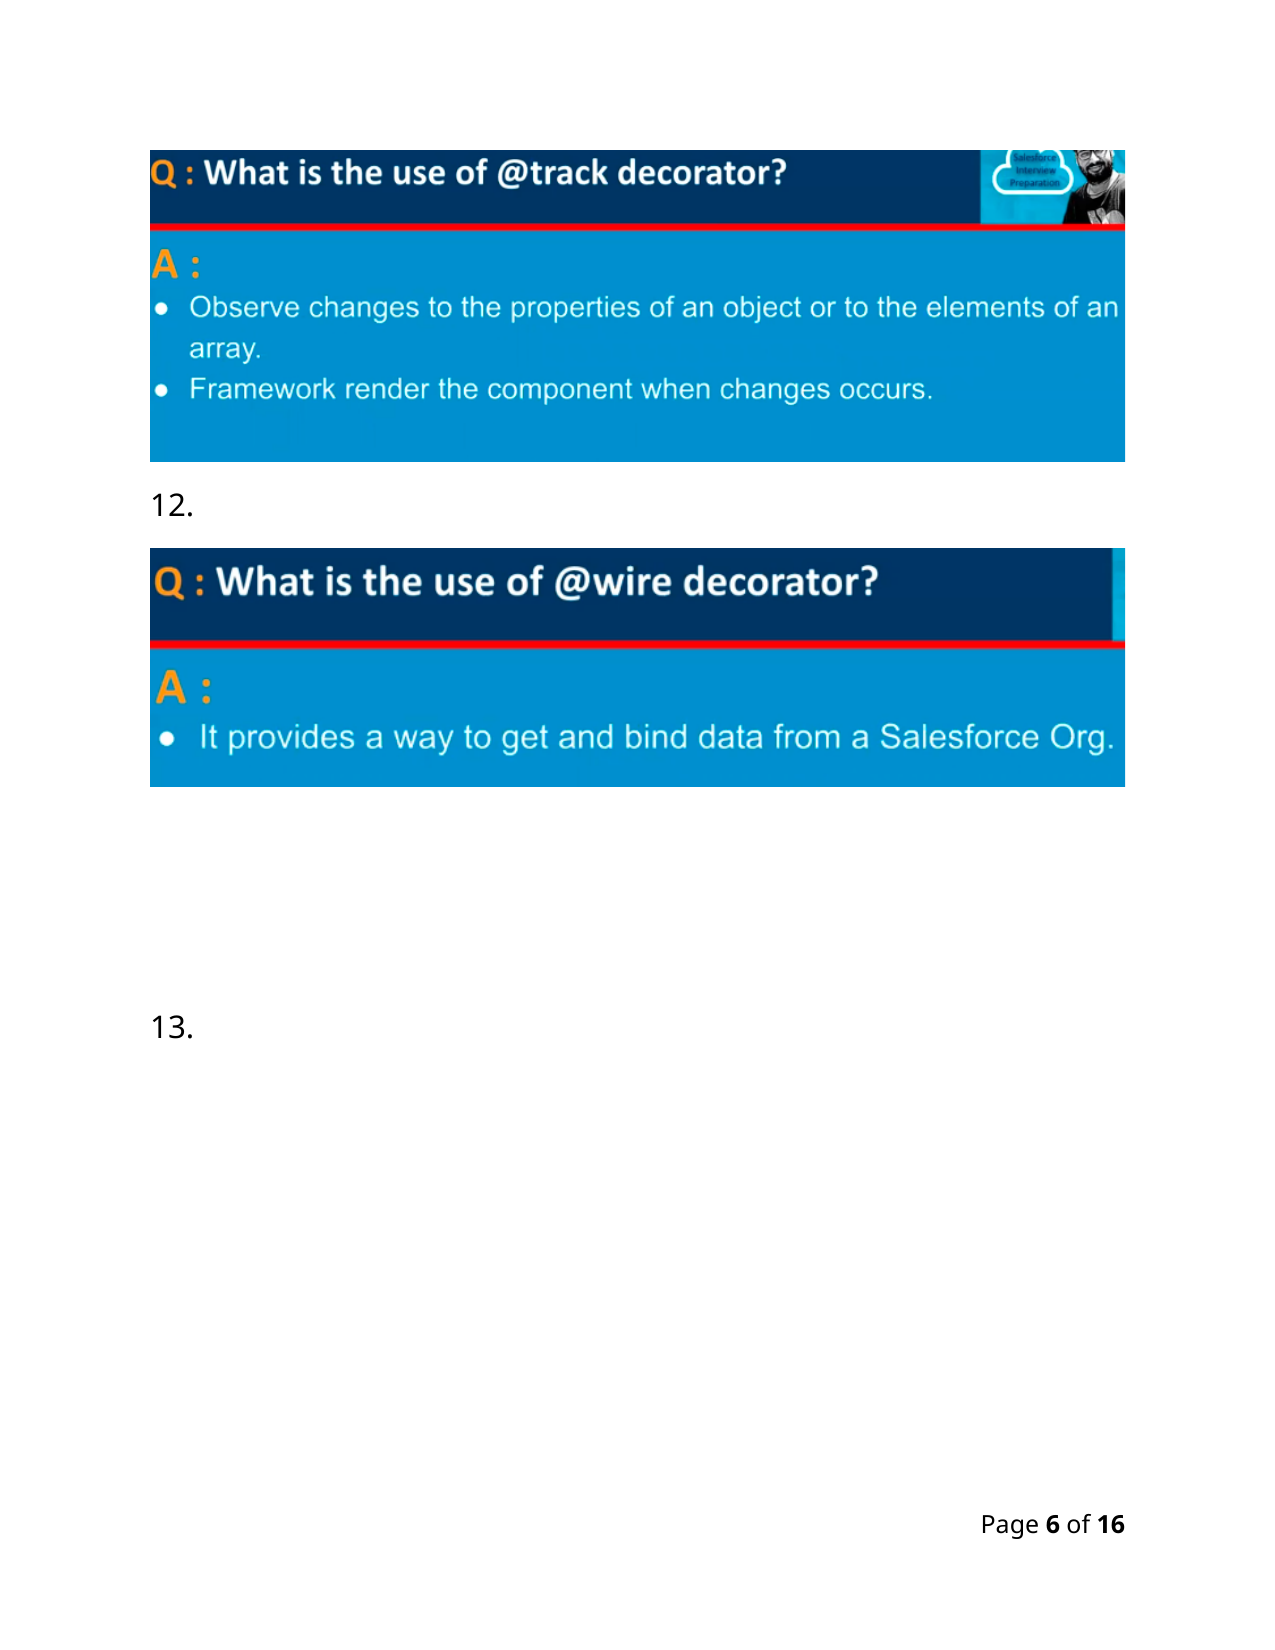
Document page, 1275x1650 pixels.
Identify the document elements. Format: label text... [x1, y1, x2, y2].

picture [502, 731, 518, 755]
picture [540, 726, 547, 748]
picture [395, 731, 416, 748]
picture [160, 732, 174, 746]
picture [903, 384, 910, 398]
picture [588, 299, 602, 317]
picture [818, 384, 829, 396]
picture [577, 384, 581, 398]
picture [440, 380, 445, 398]
picture [326, 297, 338, 316]
picture [828, 302, 835, 315]
picture [856, 303, 867, 317]
picture [423, 384, 428, 397]
picture [503, 384, 517, 399]
picture [389, 378, 401, 399]
picture [440, 304, 451, 317]
picture [245, 302, 257, 317]
picture [152, 249, 178, 278]
picture [664, 378, 676, 398]
picture [219, 383, 231, 399]
picture [927, 302, 941, 316]
picture [887, 384, 899, 399]
picture [525, 384, 533, 398]
picture [951, 302, 963, 314]
picture [612, 301, 624, 314]
text 12. [150, 483, 1125, 526]
picture [737, 378, 748, 398]
picture [903, 301, 916, 317]
picture [560, 730, 575, 748]
picture [488, 384, 501, 399]
picture [1024, 298, 1029, 317]
picture [356, 384, 369, 399]
picture [156, 670, 186, 704]
picture [262, 302, 283, 316]
picture [853, 731, 868, 748]
picture [781, 302, 791, 316]
picture [718, 731, 733, 748]
picture [981, 302, 987, 316]
picture [285, 302, 298, 317]
picture [429, 298, 435, 317]
picture [192, 343, 203, 357]
picture [785, 731, 793, 747]
picture [1032, 302, 1044, 317]
picture [930, 730, 945, 748]
picture [302, 725, 317, 748]
picture [561, 384, 574, 399]
picture [407, 302, 418, 316]
picture [1009, 302, 1020, 316]
picture [626, 380, 631, 398]
picture [341, 731, 353, 748]
picture [545, 384, 557, 404]
picture [857, 384, 868, 399]
picture [341, 302, 353, 317]
picture [471, 297, 483, 316]
picture [991, 301, 1004, 317]
picture [391, 302, 403, 314]
picture [611, 384, 622, 398]
picture [700, 724, 714, 748]
picture [192, 257, 199, 263]
picture [642, 384, 661, 398]
picture [1006, 730, 1019, 748]
picture [150, 150, 1125, 231]
picture [230, 731, 245, 754]
picture [522, 731, 537, 748]
picture [150, 548, 1125, 650]
picture [529, 302, 535, 316]
picture [321, 731, 336, 748]
picture [248, 731, 257, 748]
picture [438, 731, 453, 755]
picture [1071, 296, 1078, 315]
picture [465, 726, 471, 748]
picture [1055, 302, 1069, 317]
picture [214, 297, 218, 316]
picture [700, 302, 713, 316]
picture [534, 384, 540, 398]
picture [259, 383, 272, 399]
picture [420, 731, 435, 748]
picture [683, 302, 696, 317]
picture [872, 384, 883, 395]
picture [1052, 724, 1074, 748]
picture [217, 343, 224, 357]
picture [191, 296, 210, 317]
picture [571, 301, 583, 314]
picture [795, 731, 811, 748]
picture [405, 384, 418, 396]
picture [815, 731, 839, 748]
picture [235, 383, 256, 398]
picture [297, 384, 310, 399]
picture [231, 302, 241, 317]
picture [752, 384, 765, 399]
picture [1078, 731, 1086, 747]
picture [747, 730, 762, 748]
picture [972, 302, 980, 316]
picture [462, 298, 468, 317]
picture [795, 298, 800, 317]
picture [841, 384, 854, 399]
picture [373, 384, 385, 398]
picture [192, 272, 199, 278]
picture [579, 731, 593, 748]
picture [475, 731, 491, 748]
picture [801, 384, 815, 398]
picture [598, 724, 612, 748]
picture [582, 384, 589, 398]
picture [764, 302, 776, 316]
picture [845, 298, 851, 317]
picture [374, 302, 386, 323]
picture [363, 302, 370, 316]
picture [243, 343, 255, 363]
picture [1110, 302, 1117, 316]
picture [738, 726, 744, 748]
picture [227, 343, 239, 358]
picture [155, 303, 167, 315]
picture [367, 731, 382, 748]
picture [259, 730, 275, 748]
picture [219, 302, 227, 317]
picture [210, 726, 216, 748]
picture [347, 384, 353, 397]
picture [464, 384, 477, 398]
picture [1088, 302, 1100, 317]
picture [209, 384, 216, 397]
picture [950, 730, 963, 748]
picture [314, 384, 321, 397]
picture [627, 724, 641, 748]
picture [697, 384, 709, 398]
picture [680, 384, 693, 398]
picture [559, 302, 567, 317]
picture [1088, 731, 1104, 755]
picture [208, 343, 215, 357]
picture [775, 724, 782, 747]
picture [190, 351, 197, 358]
text 13. [150, 1005, 1125, 1048]
picture [853, 302, 863, 313]
picture [724, 302, 738, 317]
picture [512, 303, 522, 322]
picture [904, 731, 919, 748]
picture [155, 385, 167, 396]
picture [722, 384, 733, 396]
picture [913, 383, 924, 399]
picture [741, 297, 754, 317]
picture [992, 150, 1074, 196]
picture [887, 297, 899, 316]
picture [449, 379, 460, 398]
picture [666, 296, 674, 316]
picture [671, 725, 686, 748]
picture [438, 302, 447, 313]
picture [818, 394, 827, 399]
picture [310, 302, 322, 317]
picture [324, 378, 334, 398]
picture [538, 302, 551, 317]
picture [487, 302, 500, 317]
picture [995, 731, 1003, 747]
picture [878, 299, 884, 317]
picture [785, 384, 798, 403]
picture [724, 394, 733, 399]
picture [769, 384, 781, 398]
picture [1022, 730, 1038, 748]
picture [278, 731, 292, 748]
picture [277, 384, 294, 398]
picture [811, 302, 825, 317]
picture [191, 378, 205, 398]
picture [653, 731, 667, 747]
picture [517, 302, 525, 314]
picture [203, 696, 210, 704]
picture [967, 302, 971, 316]
picture [628, 301, 639, 317]
picture [358, 302, 362, 316]
picture [203, 679, 210, 687]
picture [650, 302, 664, 317]
picture [756, 302, 760, 322]
picture [1105, 303, 1109, 316]
picture [976, 731, 991, 748]
picture [555, 302, 559, 322]
picture [882, 723, 900, 748]
picture [966, 724, 974, 748]
picture [594, 384, 606, 399]
